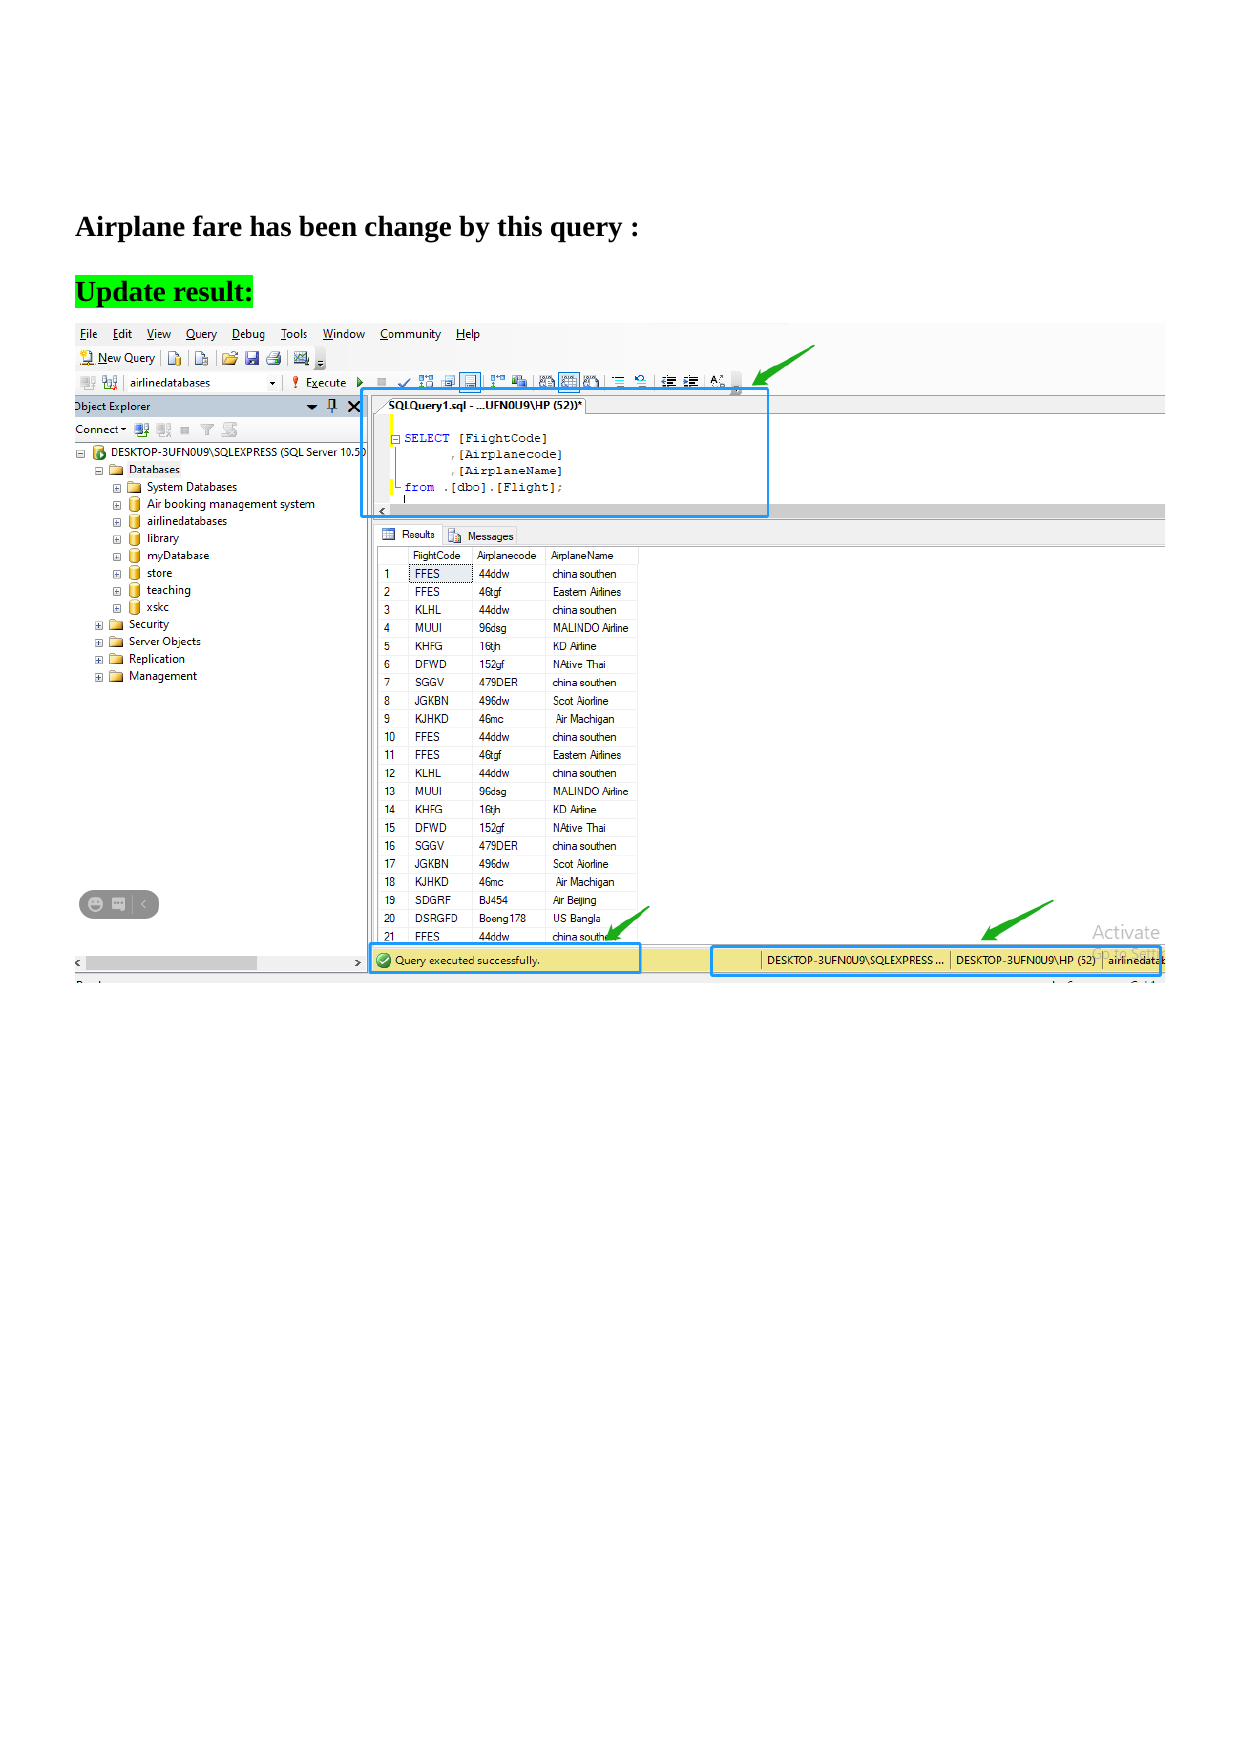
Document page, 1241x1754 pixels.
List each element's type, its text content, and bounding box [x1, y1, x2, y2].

text Airplane fare has been change by this query : [75, 194, 1165, 259]
text Update result: [75, 259, 1165, 323]
picture [75, 323, 1166, 983]
